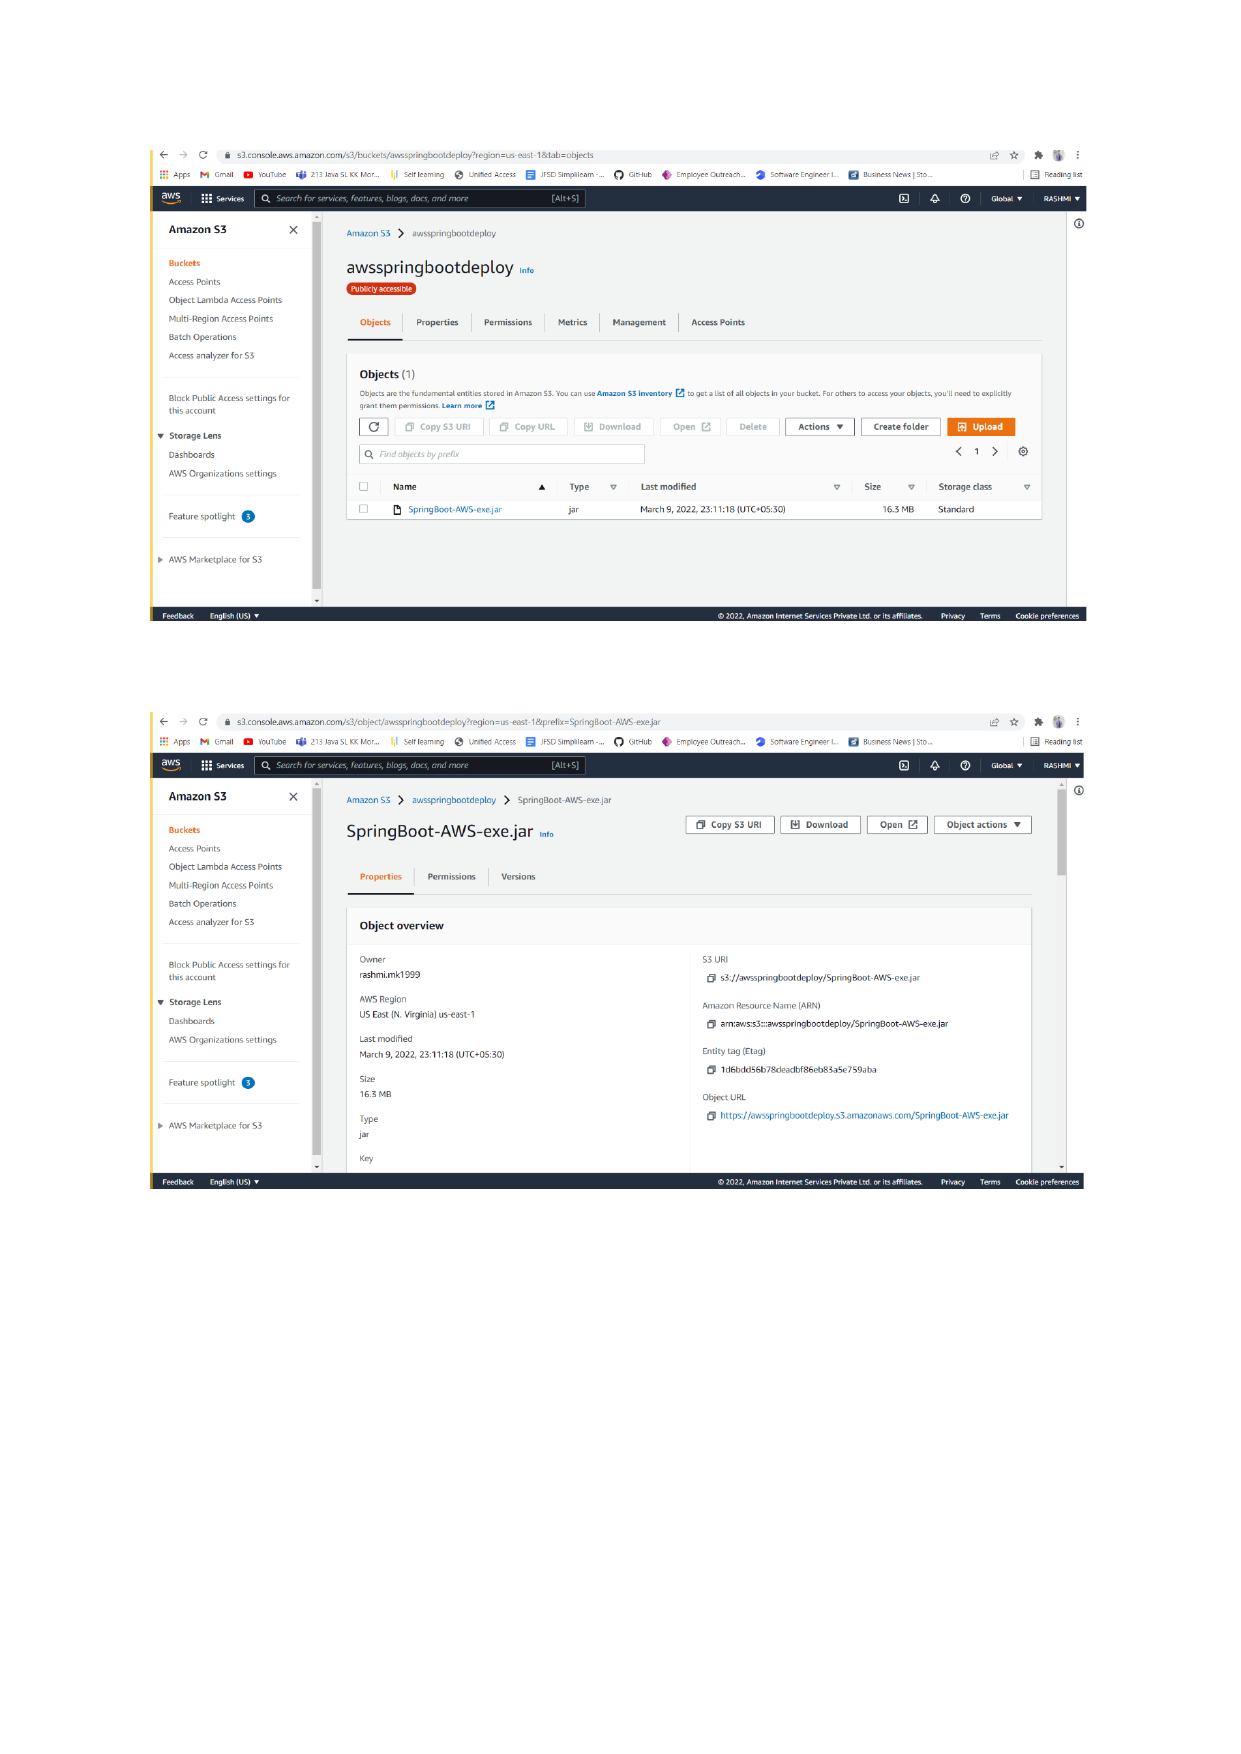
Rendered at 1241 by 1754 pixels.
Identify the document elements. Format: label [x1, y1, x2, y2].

picture [150, 712, 1084, 1189]
picture [150, 150, 1087, 621]
